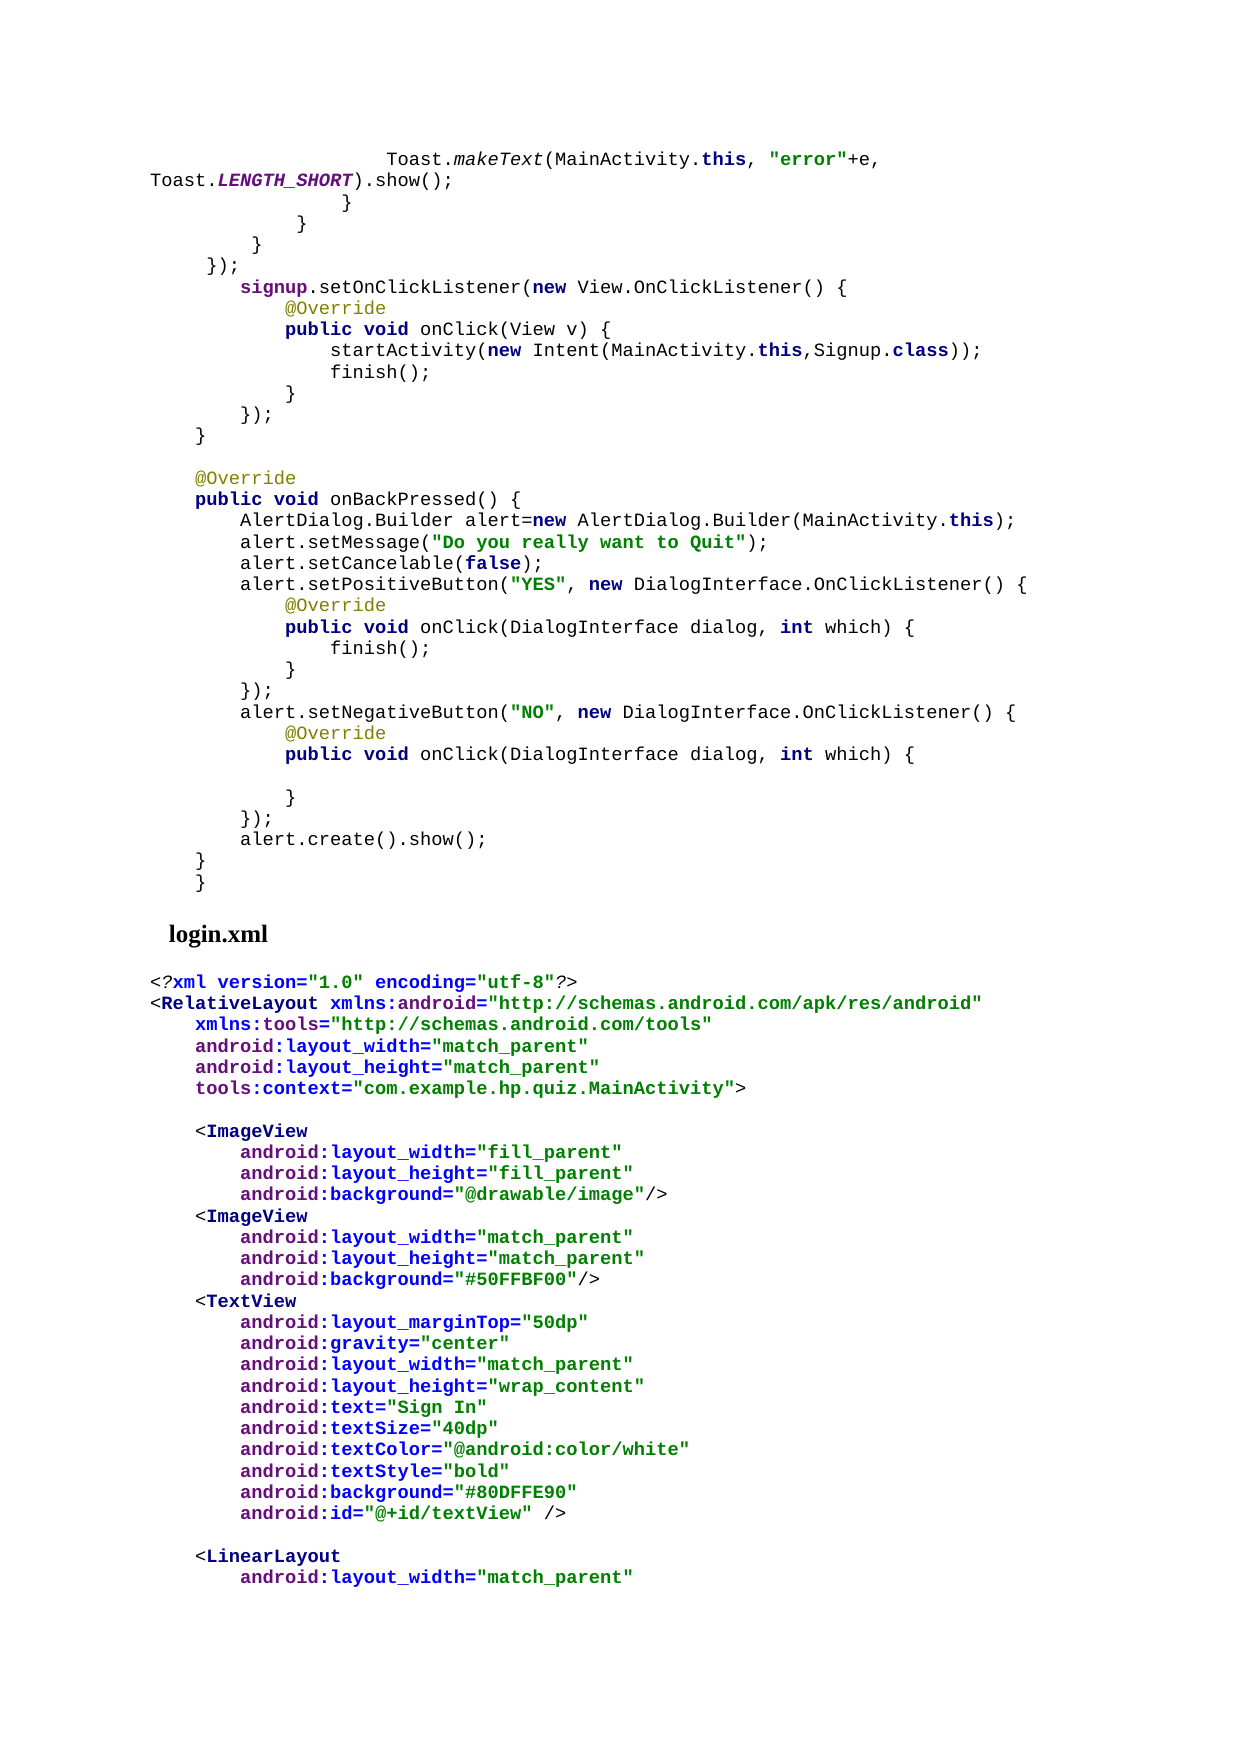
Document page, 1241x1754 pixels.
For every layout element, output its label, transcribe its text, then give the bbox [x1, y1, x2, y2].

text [150, 150, 1090, 894]
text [150, 973, 1090, 1589]
list login.xml [169, 919, 1090, 947]
